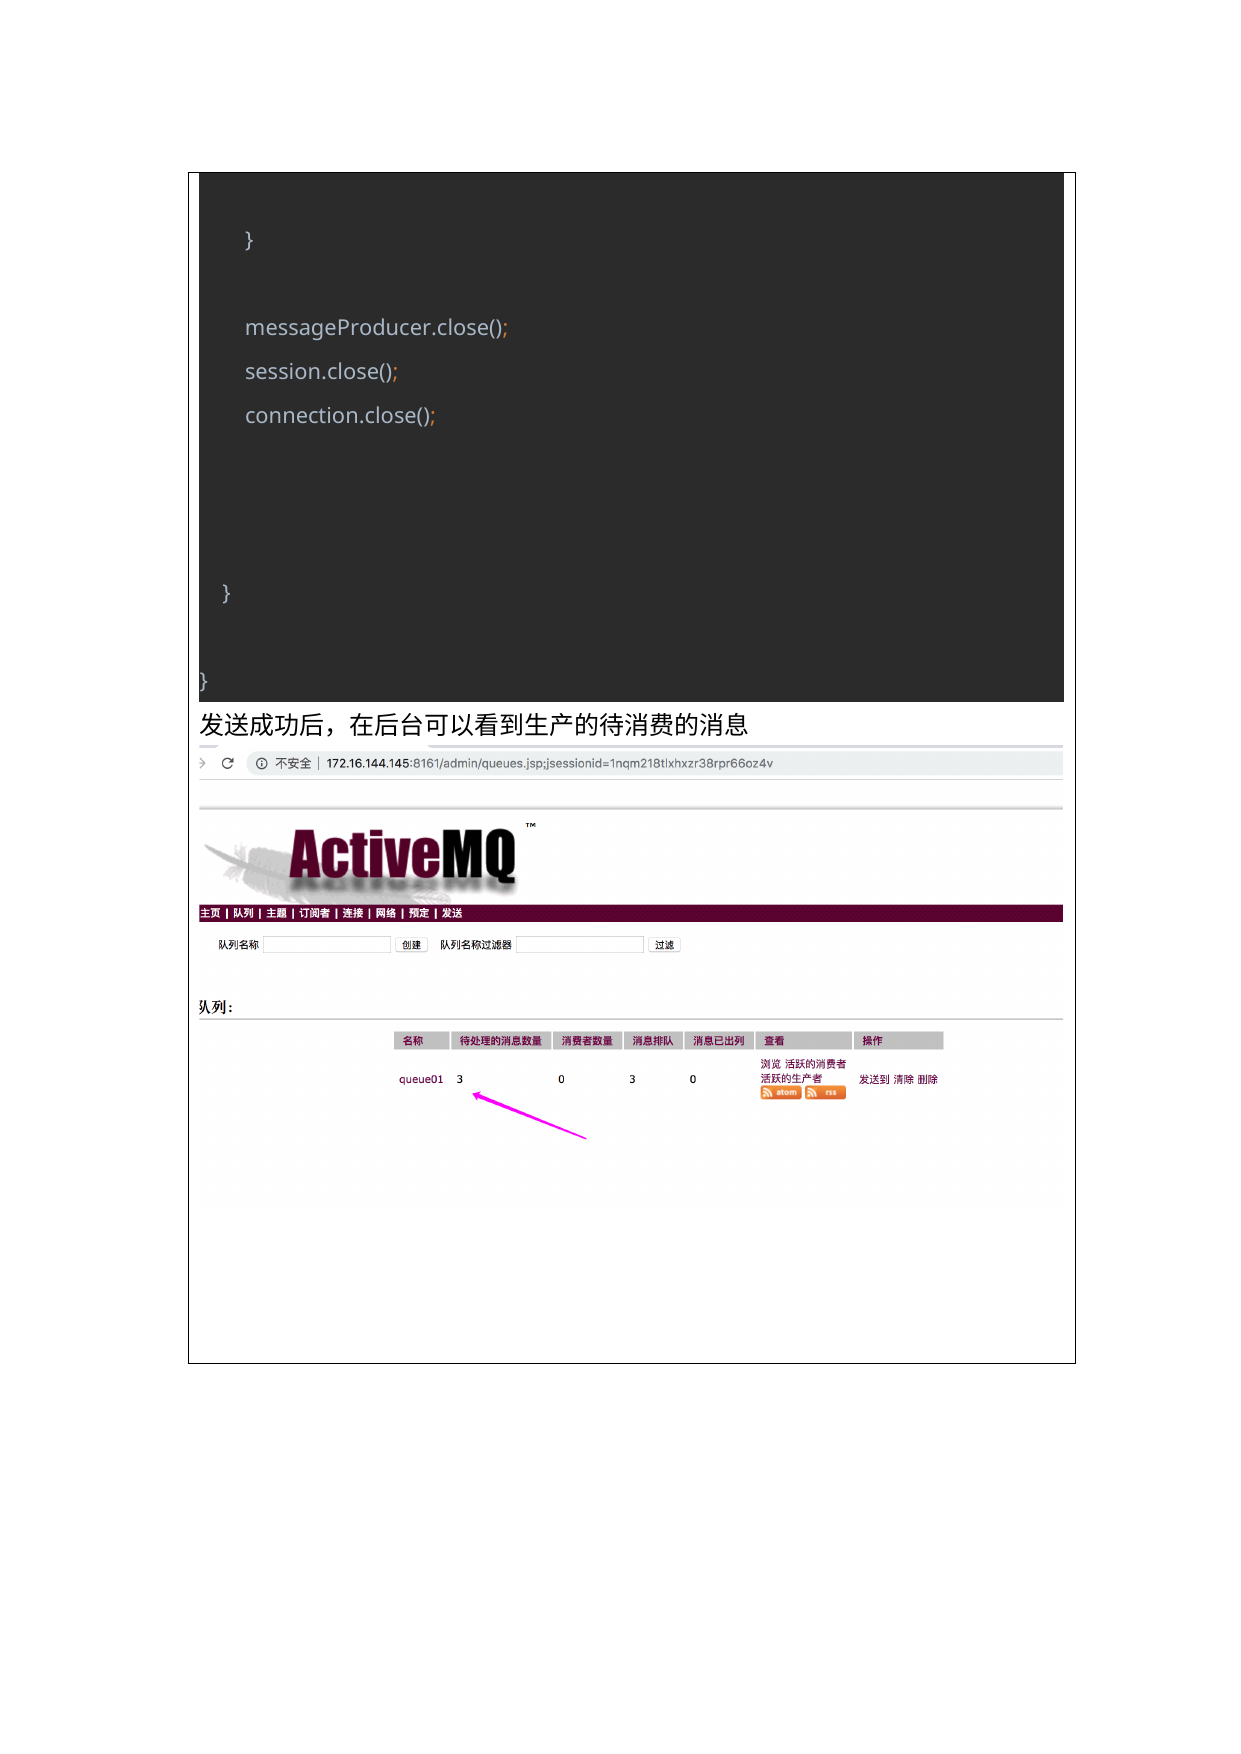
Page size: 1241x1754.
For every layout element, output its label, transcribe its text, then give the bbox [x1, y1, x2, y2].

picture [199, 745, 1063, 1214]
